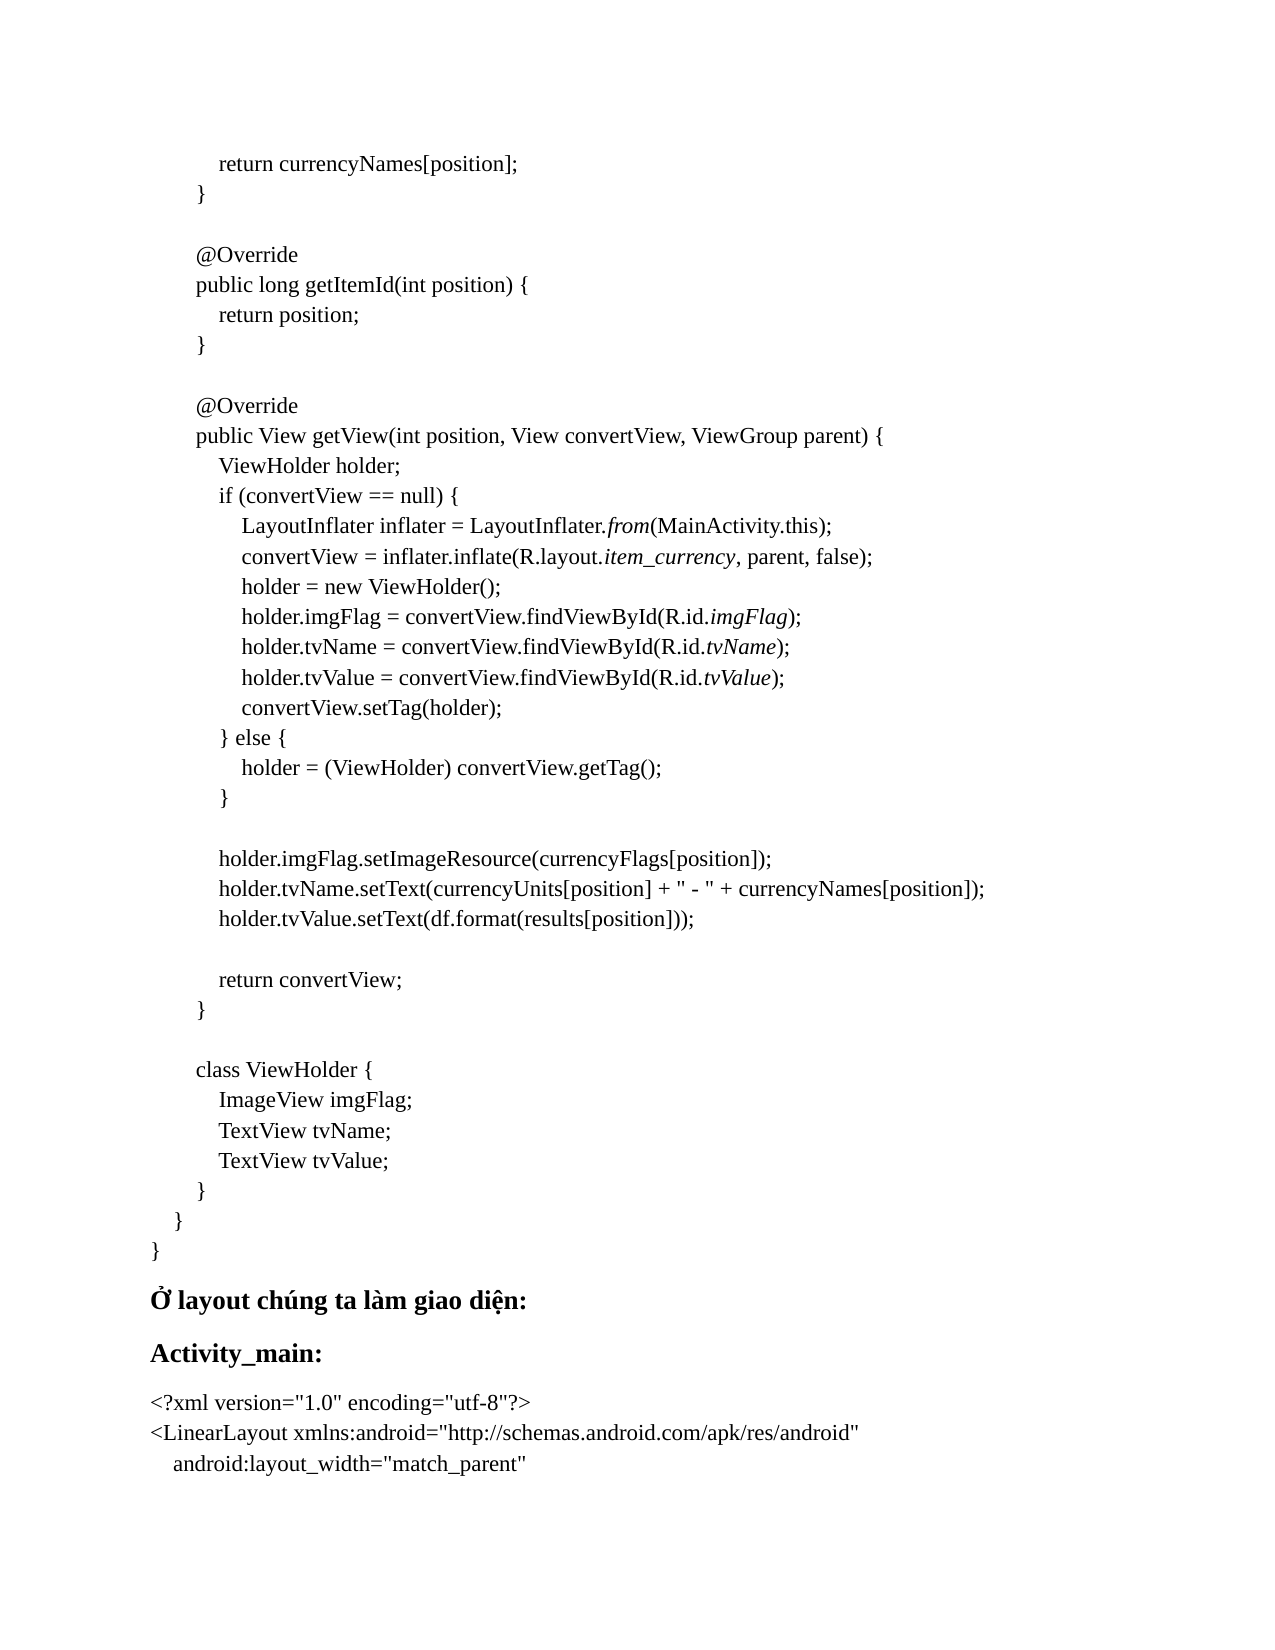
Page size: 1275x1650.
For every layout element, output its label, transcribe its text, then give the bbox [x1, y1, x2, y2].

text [150, 1389, 1125, 1476]
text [150, 150, 1125, 1264]
text Activity_main: [150, 1337, 1125, 1368]
text Ở layout chúng ta làm giao diện: [150, 1284, 1125, 1316]
